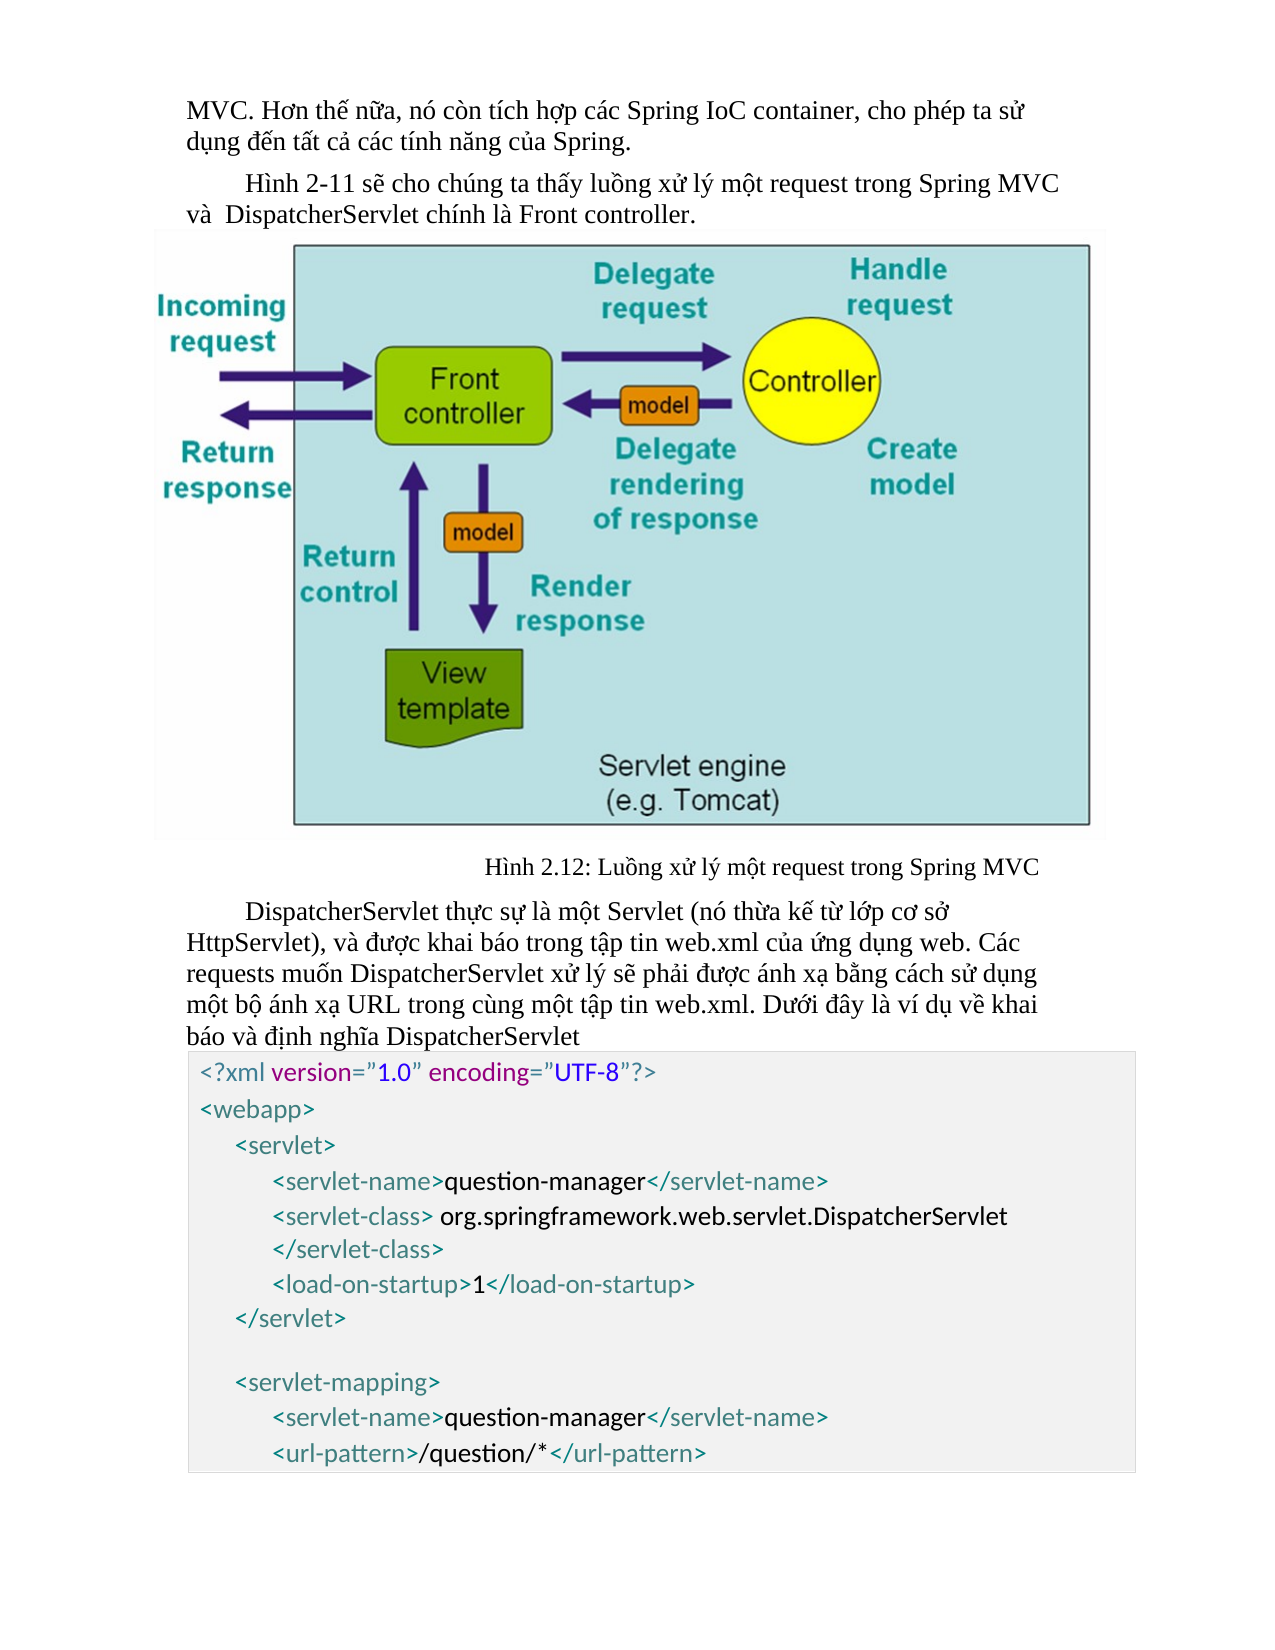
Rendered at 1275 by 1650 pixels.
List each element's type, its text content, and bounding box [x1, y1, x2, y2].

subtitle Hình 2.12: Luồng xử lý một request trong Spring MVC [186, 852, 1082, 881]
picture [154, 229, 1107, 840]
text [186, 94, 1082, 156]
text Hình 2-11 sẽ cho chúng ta thấy luồng xử lý một request trong Spring MVC và DispatcherServlet chính là Front controller. [186, 167, 1082, 229]
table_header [189, 1052, 1135, 1471]
text DispatcherServlet thực sự là một Servlet (nó thừa kế từ lớp cơ sở HttpServlet), và được khai báo trong tập tin web.xml của ứng dụng web. Các requests muốn DispatcherServlet xử lý sẽ phải được ánh xạ bằng cách sử dụng một bộ ánh xạ URL trong cùng một tập tin web.xml. Dưới đây là ví dụ về khai báo và định nghĩa DispatcherServlet [186, 895, 1082, 1051]
